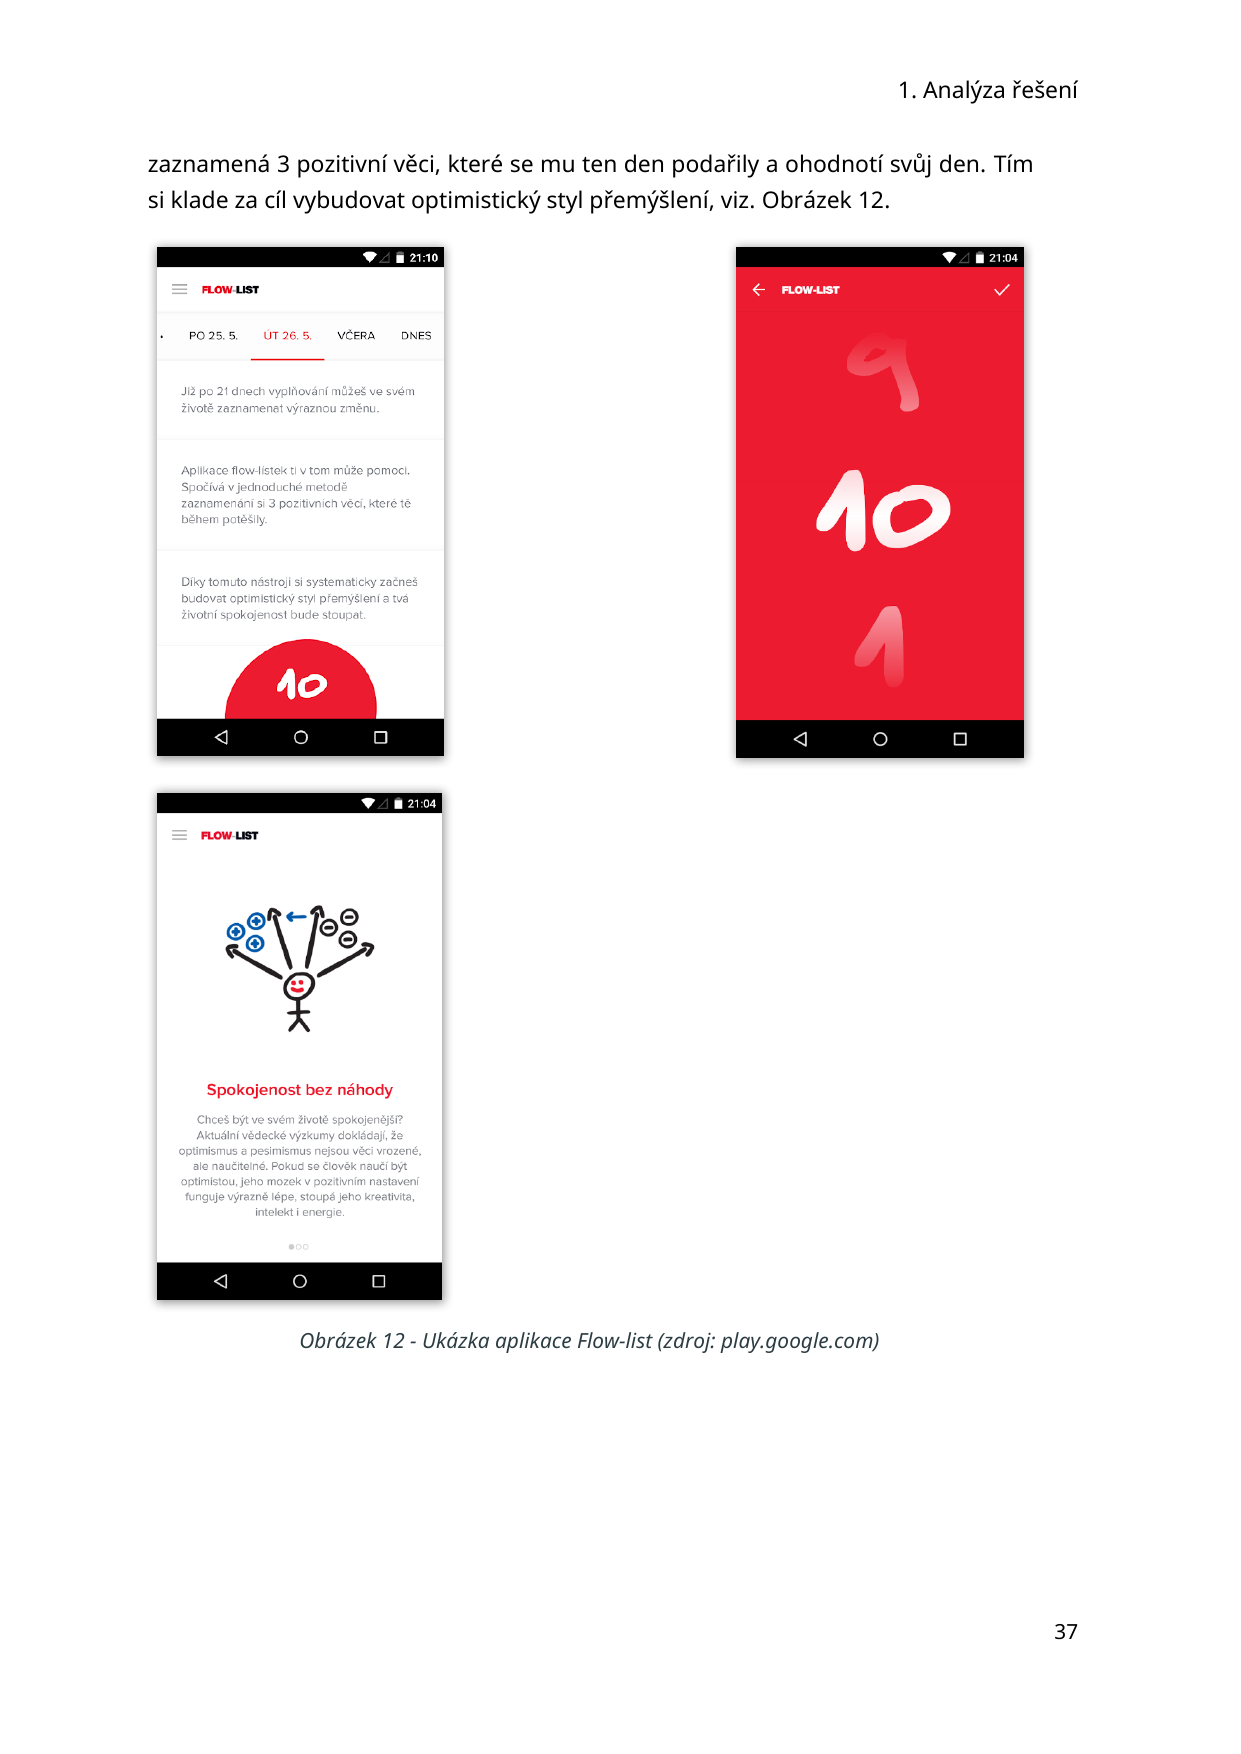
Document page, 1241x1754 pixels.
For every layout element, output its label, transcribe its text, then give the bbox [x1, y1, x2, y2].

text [148, 148, 1033, 215]
picture [736, 247, 1024, 758]
picture [157, 247, 444, 756]
text Obrázek 12 - Ukázka aplikace Flow-list (zdroj: play.google.com) [148, 1326, 1033, 1355]
picture [157, 793, 442, 1300]
